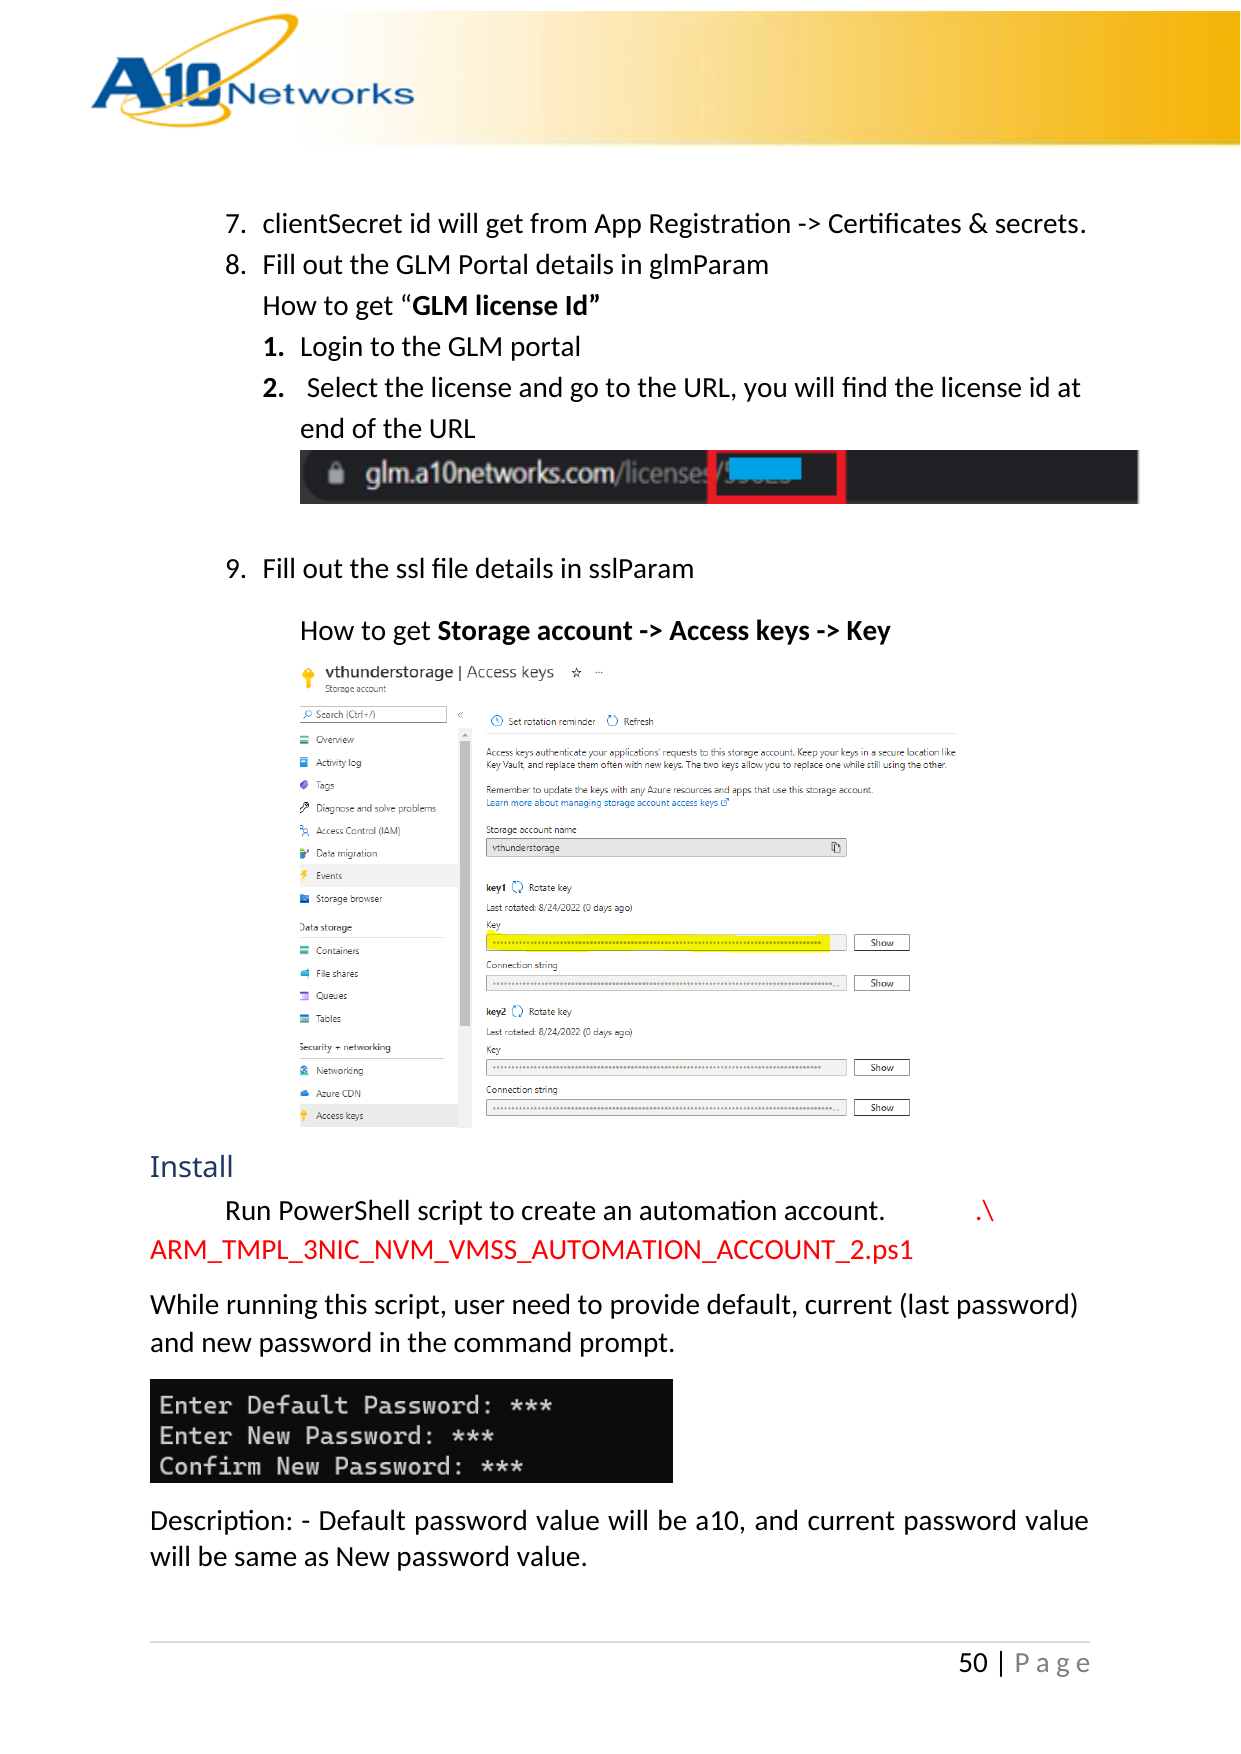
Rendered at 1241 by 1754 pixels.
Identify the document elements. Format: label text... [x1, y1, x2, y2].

picture [150, 1379, 673, 1483]
picture [300, 450, 1145, 504]
list Login to the GLM portal [262, 328, 1090, 364]
text How to get Storage account -> Access keys -> Key [225, 612, 1090, 647]
list Fill out the GLM Portal details in glmParam [225, 246, 1090, 282]
picture [0, 11, 1241, 147]
picture [300, 666, 957, 1128]
list clientSecret id will get from App Registration -> Certificates & secrets. [225, 205, 1090, 241]
subtitle Install [150, 1147, 1090, 1186]
text While running this script, user need to provide default, current (last password) and new password in the command prompt. [150, 1286, 1090, 1360]
list How to get “GLM license Id” [262, 287, 1090, 323]
text Run PowerShell script to create an automation account. .\ARM_TMPL_3NIC_NVM_VMSS_AUTOMATION_ACCOUNT_2.ps1 [150, 1192, 1090, 1266]
list Fill out the ssl file details in sslParam [225, 550, 1090, 586]
text Description: - Default password value will be a10, and current password value will be same as New password value. [150, 1502, 1090, 1573]
list Select the license and go to the URL, you will find the license id at end of the URL [262, 369, 1090, 446]
